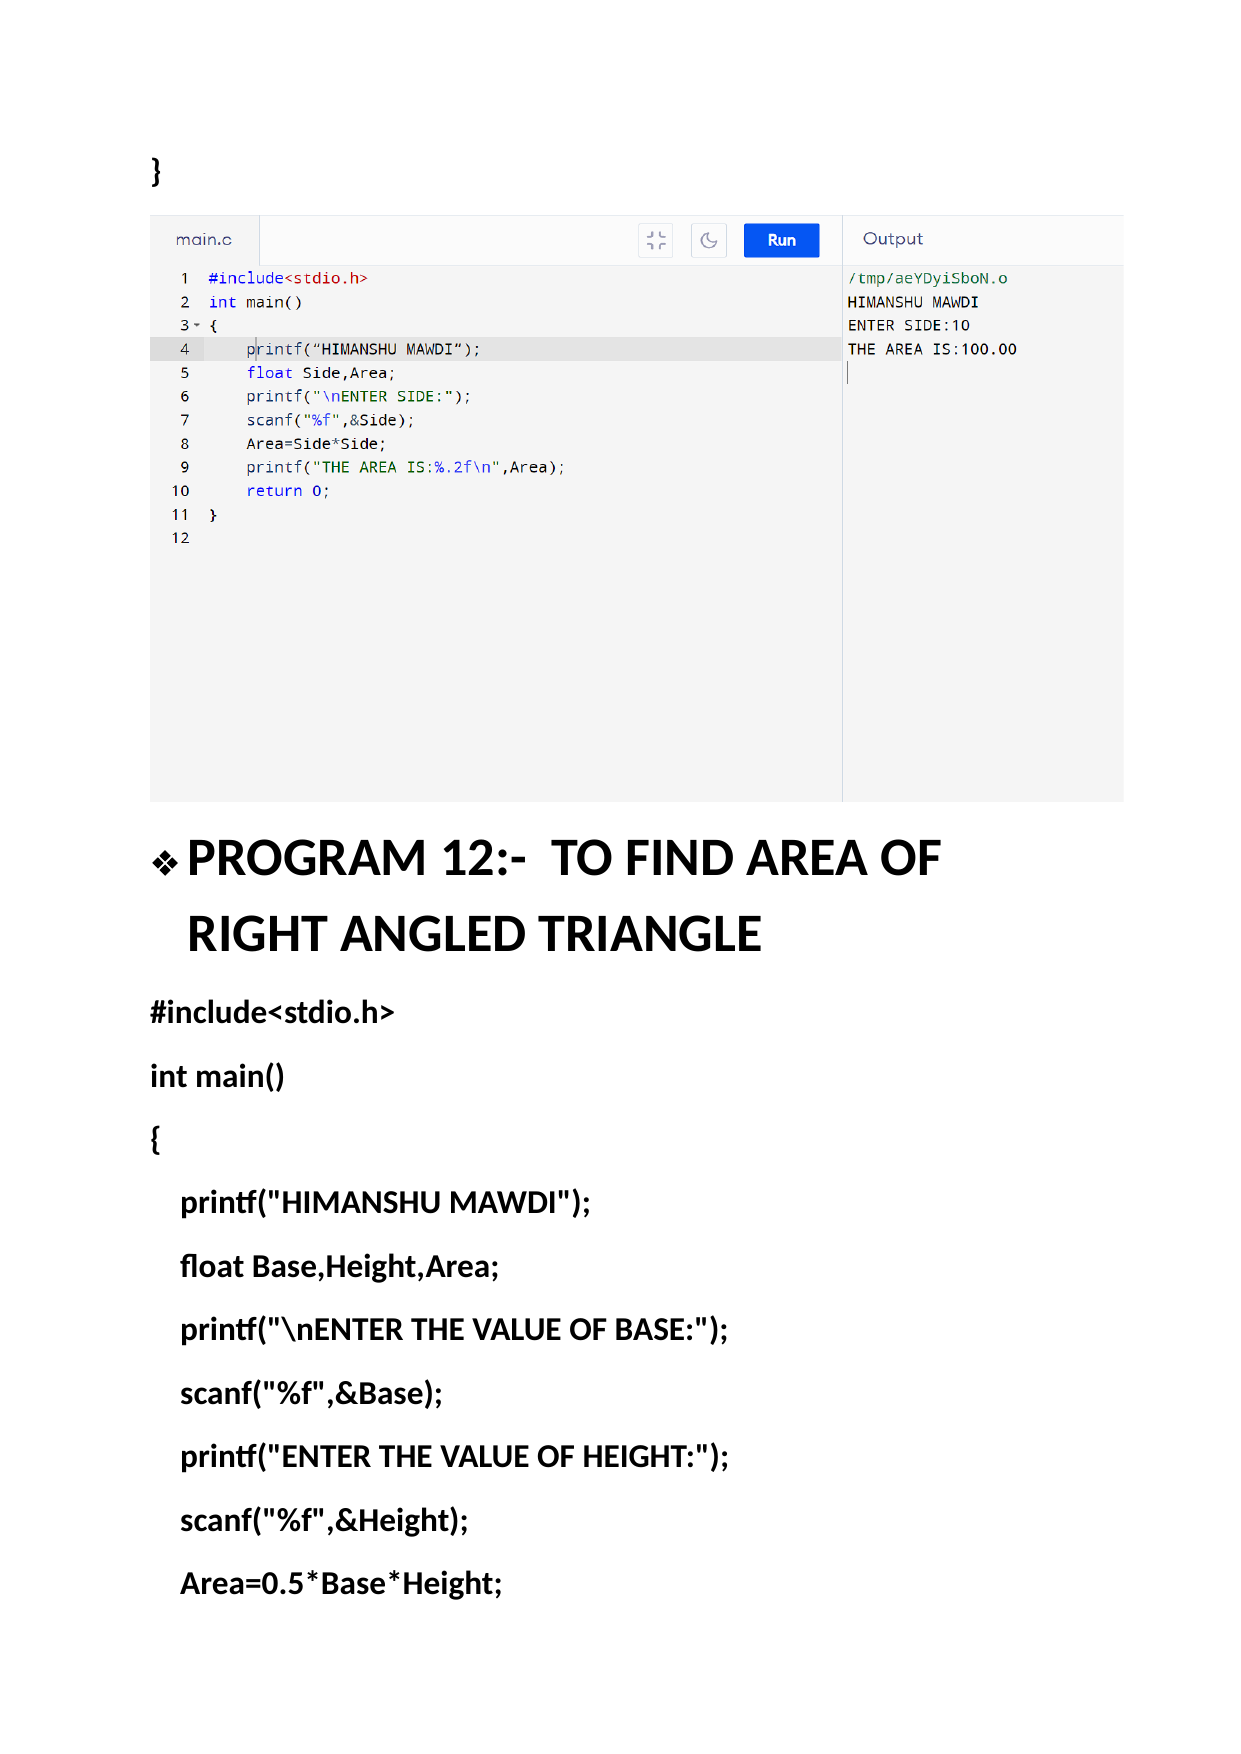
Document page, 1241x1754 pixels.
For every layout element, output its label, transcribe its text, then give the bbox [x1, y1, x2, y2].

text scanf("%f",&Height); [150, 1499, 1090, 1539]
text printf("ENTER THE VALUE OF HEIGHT:"); [150, 1435, 1090, 1476]
text float Base,Height,Area; [150, 1245, 1090, 1286]
list PROGRAM 12:- TO FIND AREA OF RIGHT ANGLED TRIANGLE [150, 822, 1090, 964]
text printf("\nENTER THE VALUE OF BASE:"); [150, 1308, 1090, 1349]
text printf("HIMANSHU MAWDI"); [150, 1181, 1090, 1222]
text } [150, 150, 1090, 191]
text { [150, 1118, 1090, 1159]
text #include<stdio.h> [150, 991, 1090, 1032]
text Area=0.5*Base*Height; [150, 1562, 1090, 1603]
picture [150, 213, 1124, 802]
text int main() [150, 1054, 1090, 1095]
text scanf("%f",&Base); [150, 1372, 1090, 1412]
